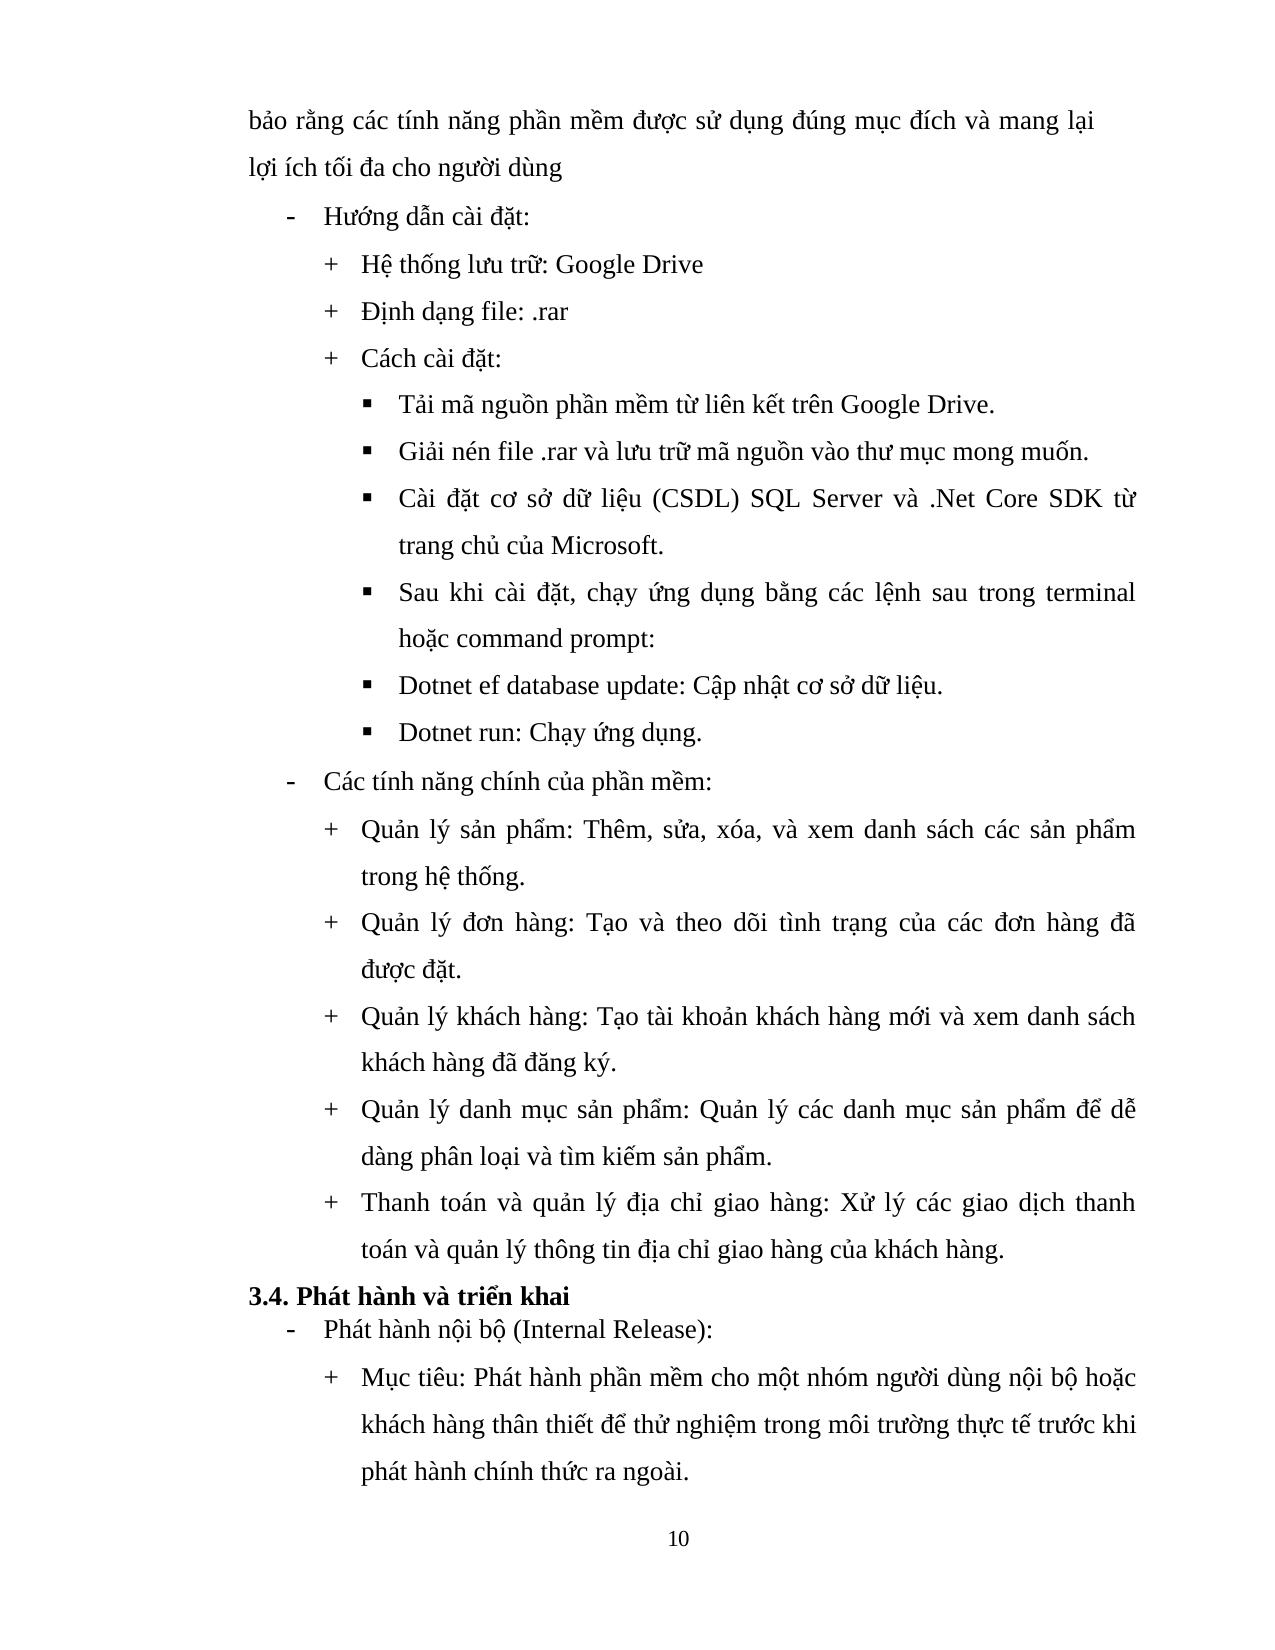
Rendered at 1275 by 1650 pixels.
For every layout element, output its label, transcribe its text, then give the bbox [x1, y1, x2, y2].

list Cài đặt cơ sở dữ liệu (CSDL) SQL Server và .Net Core SDK từ trang chủ của Microsoft. [361, 482, 1137, 560]
list Phát hành nội bộ (Internal Release): [286, 1311, 1137, 1344]
list Sau khi cài đặt, chạy ứng dụng bằng các lệnh sau trong terminal hoặc command prompt: [361, 576, 1137, 653]
list Hướng dẫn cài đặt: [286, 198, 1137, 232]
list Các tính năng chính của phần mềm: [286, 763, 1137, 796]
list Tải mã nguồn phần mềm từ liên kết trên Google Drive. [361, 388, 1137, 420]
list Dotnet run: Chạy ứng dụng. [361, 716, 1137, 747]
list Định dạng file: .rar [323, 295, 1137, 326]
list Thanh toán và quản lý địa chỉ giao hàng: Xử lý các giao dịch thanh toán và quản lý thông tin địa chỉ giao hàng của khách hàng. [323, 1186, 1137, 1264]
list Hệ thống lưu trữ: Google Drive [323, 248, 1137, 279]
list Giải nén file .rar và lưu trữ mã nguồn vào thư mục mong muốn. [361, 435, 1137, 467]
list Mục tiêu: Phát hành phần mềm cho một nhóm người dùng nội bộ hoặc khách hàng thân thiết để thử nghiệm trong môi trường thực tế trước khi phát hành chính thức ra ngoài. [323, 1361, 1137, 1486]
subtitle Phát hành và triển khai [248, 1280, 1137, 1311]
list Dotnet ef database update: Cập nhật cơ sở dữ liệu. [361, 669, 1137, 700]
list Quản lý danh mục sản phẩm: Quản lý các danh mục sản phẩm để dễ dàng phân loại và tìm kiếm sản phẩm. [323, 1093, 1137, 1171]
list Quản lý đơn hàng: Tạo và theo dõi tình trạng của các đơn hàng đã được đặt. [323, 906, 1137, 984]
list Quản lý sản phẩm: Thêm, sửa, xóa, và xem danh sách các sản phẩm trong hệ thống. [323, 813, 1137, 891]
list Cách cài đặt: [323, 342, 1137, 373]
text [248, 104, 1096, 182]
list Quản lý khách hàng: Tạo tài khoản khách hàng mới và xem danh sách khách hàng đã đăng ký. [323, 1000, 1137, 1078]
